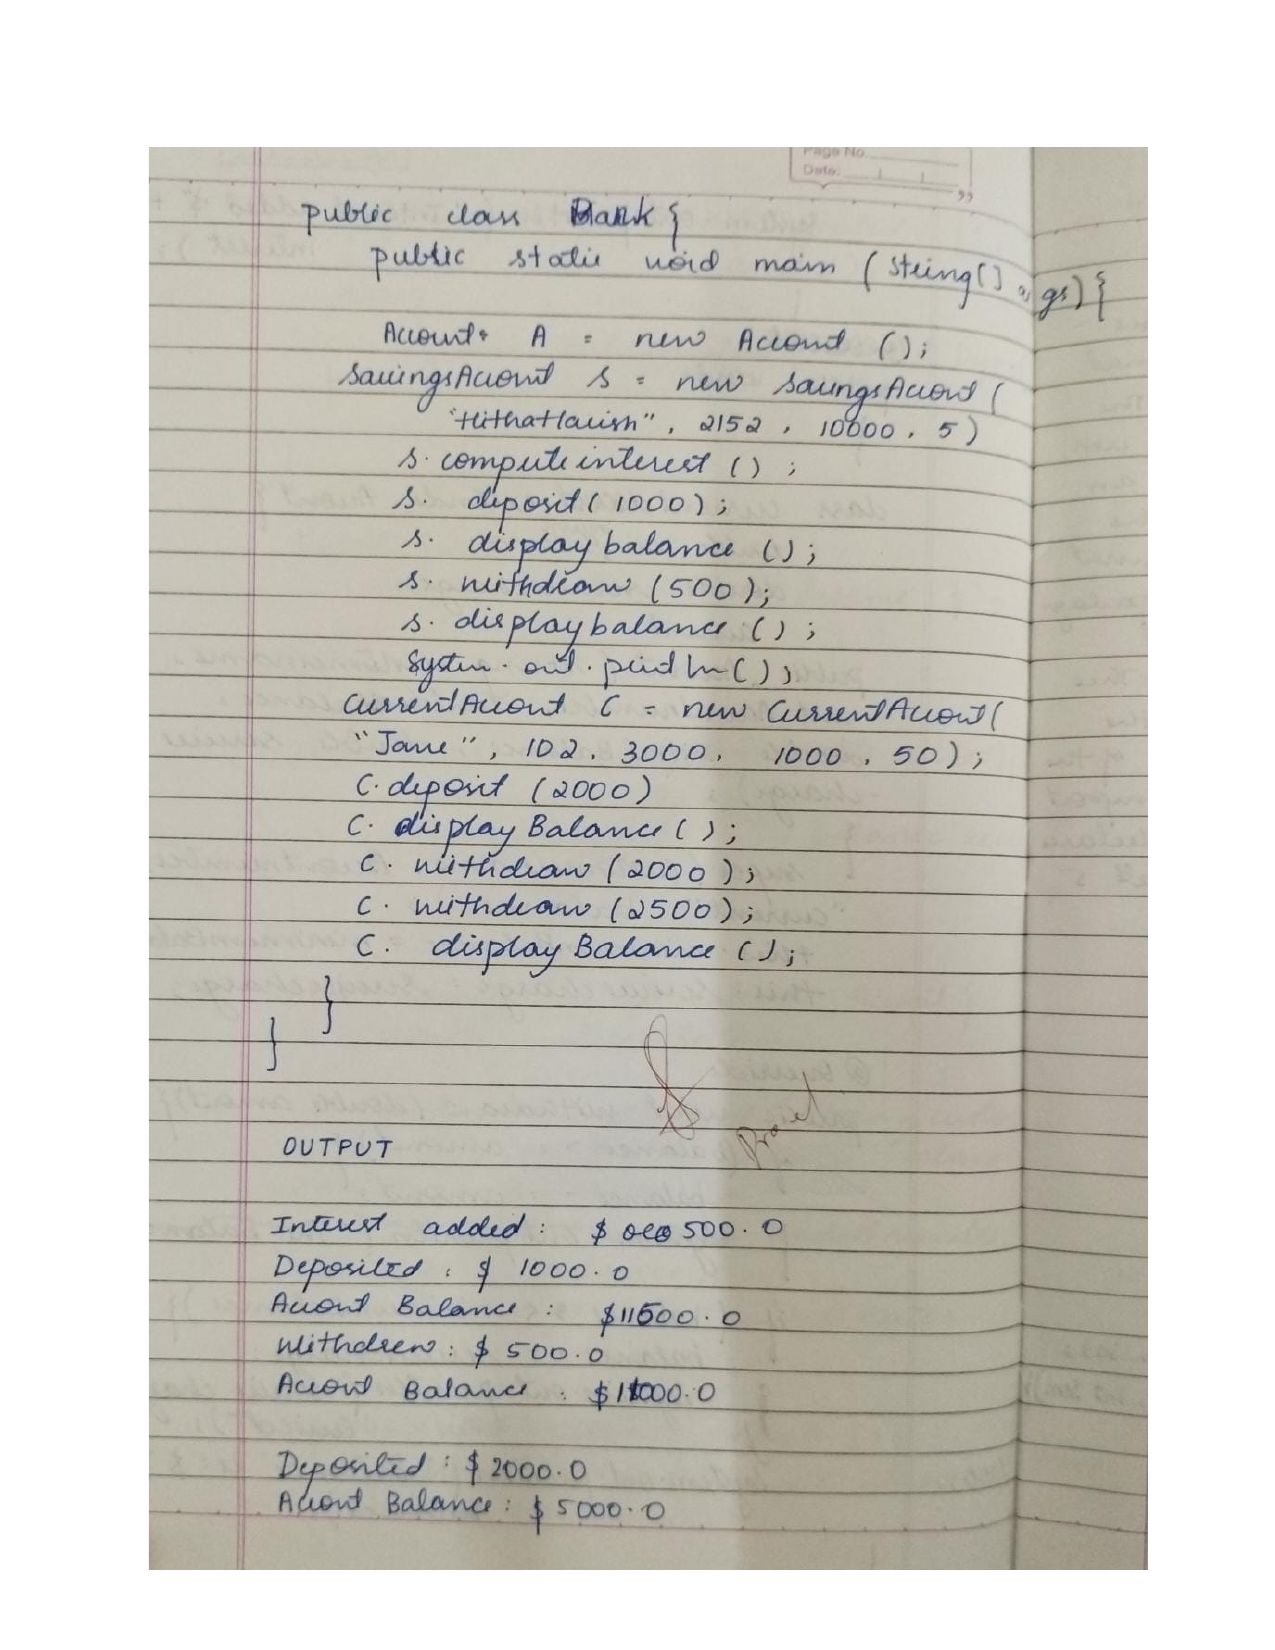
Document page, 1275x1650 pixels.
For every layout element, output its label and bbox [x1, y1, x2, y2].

picture [148, 147, 1148, 1570]
